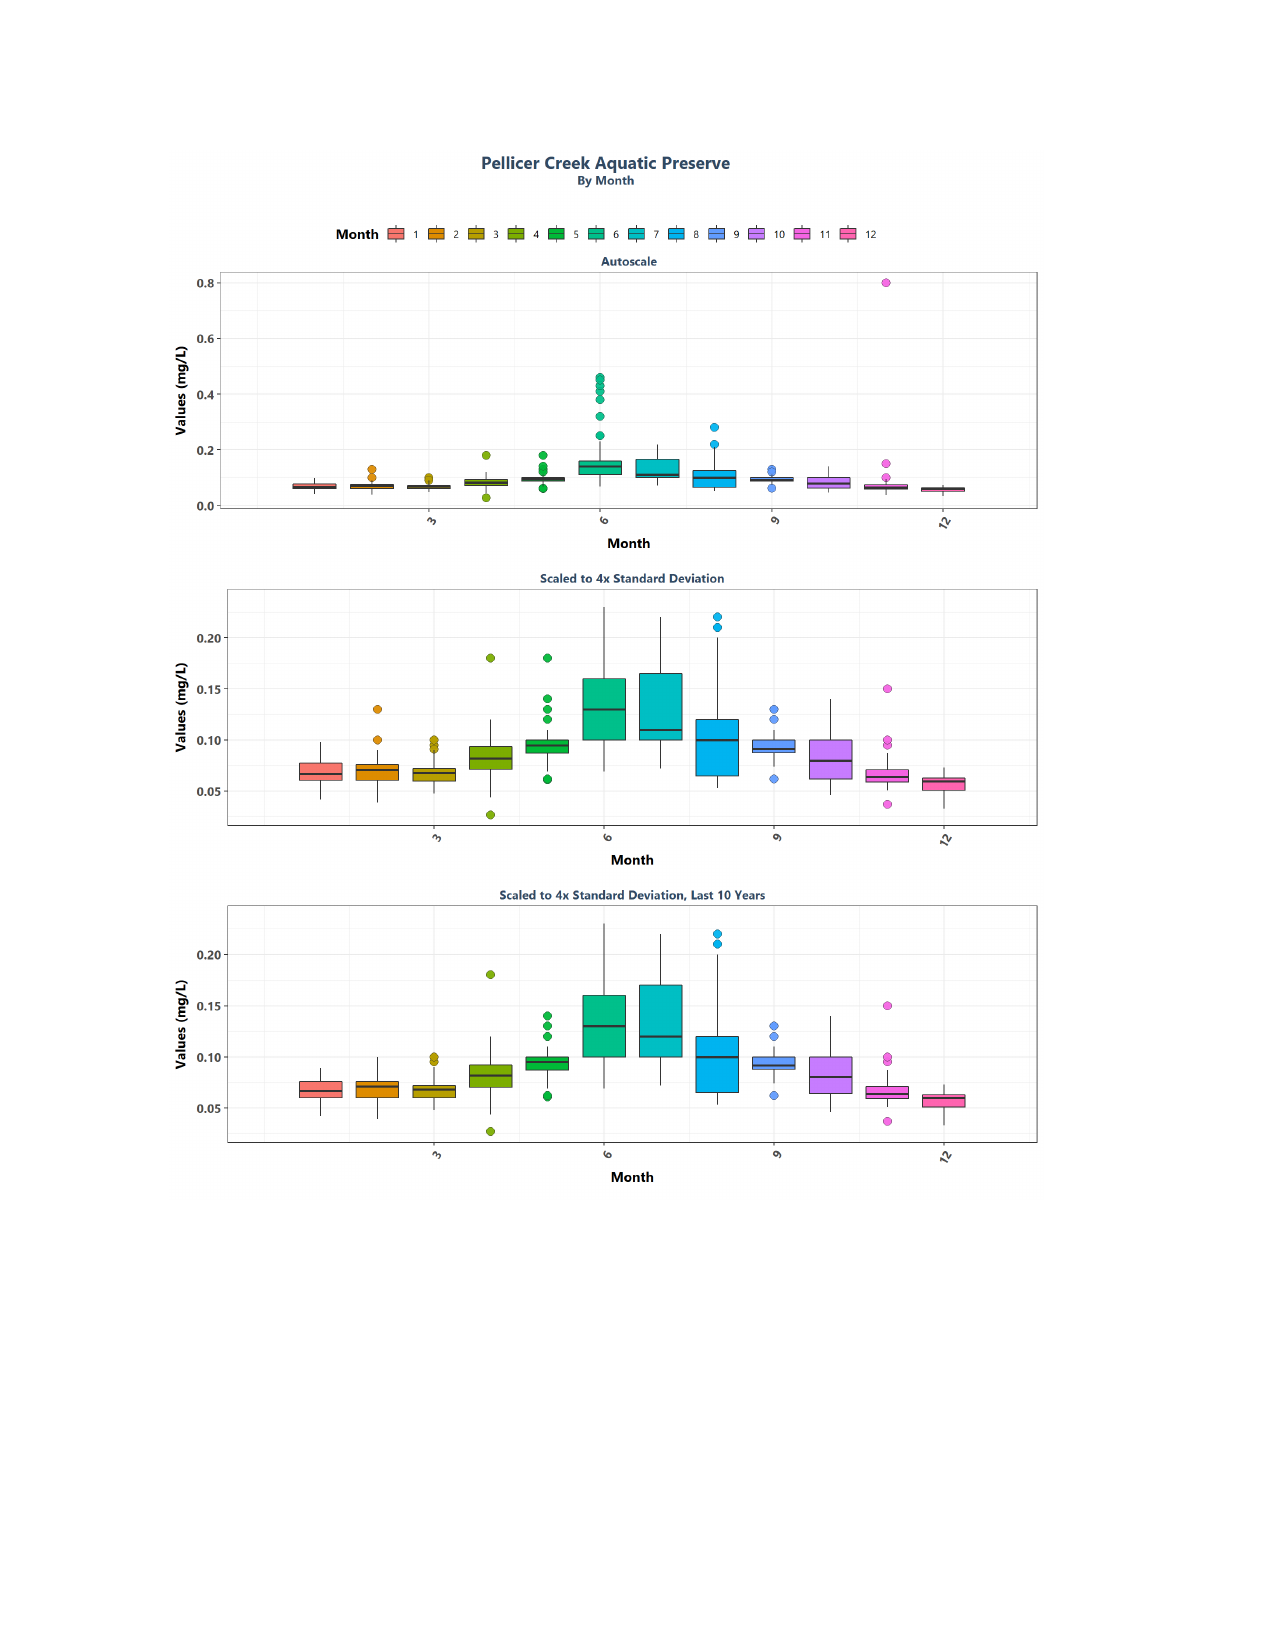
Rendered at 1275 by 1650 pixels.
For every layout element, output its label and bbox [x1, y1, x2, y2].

picture [168, 150, 1044, 1200]
